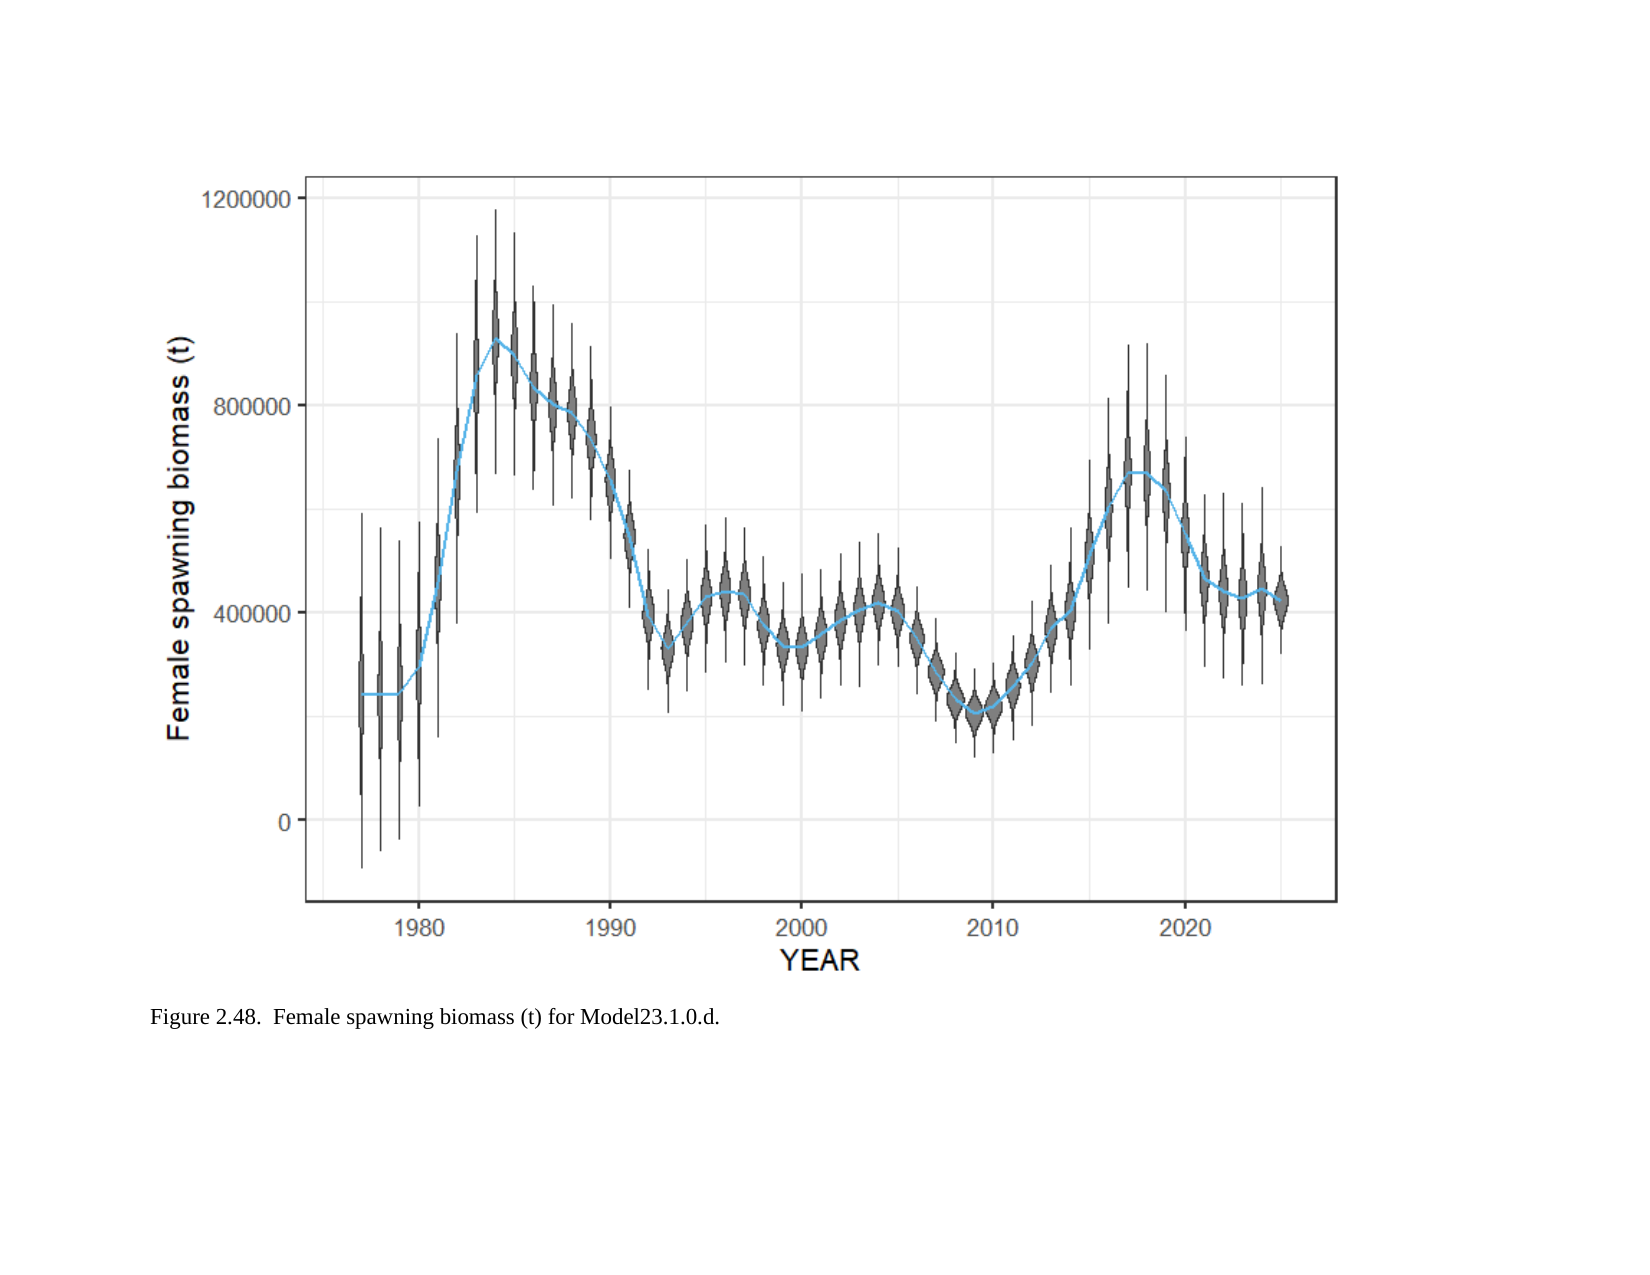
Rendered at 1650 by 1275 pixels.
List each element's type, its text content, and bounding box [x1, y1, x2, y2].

subtitle Figure 2.48. Female spawning biomass (t) for Model23.1.0.d. [150, 1003, 1500, 1029]
picture [150, 162, 1350, 991]
